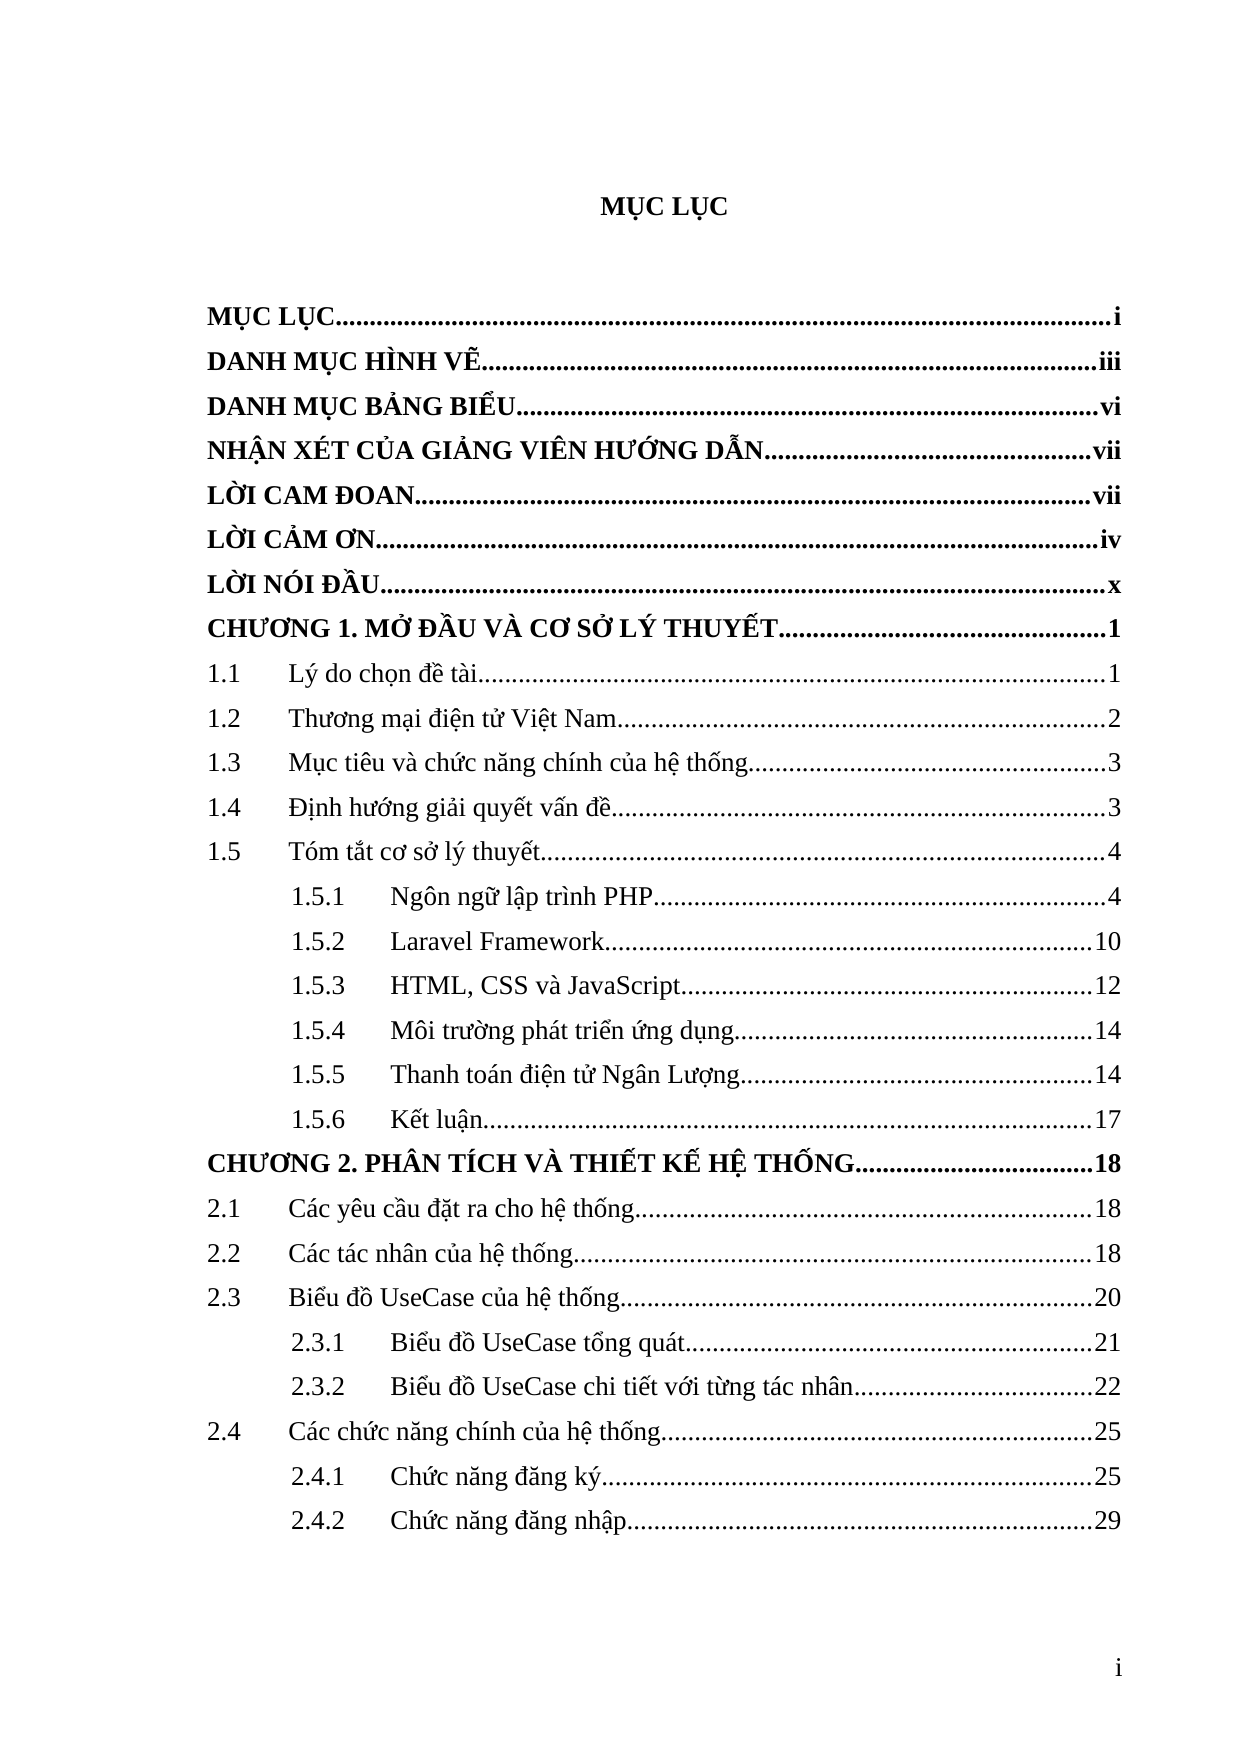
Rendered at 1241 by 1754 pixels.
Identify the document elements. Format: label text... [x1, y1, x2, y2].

subtitle MỤC LỤC [207, 190, 1122, 221]
